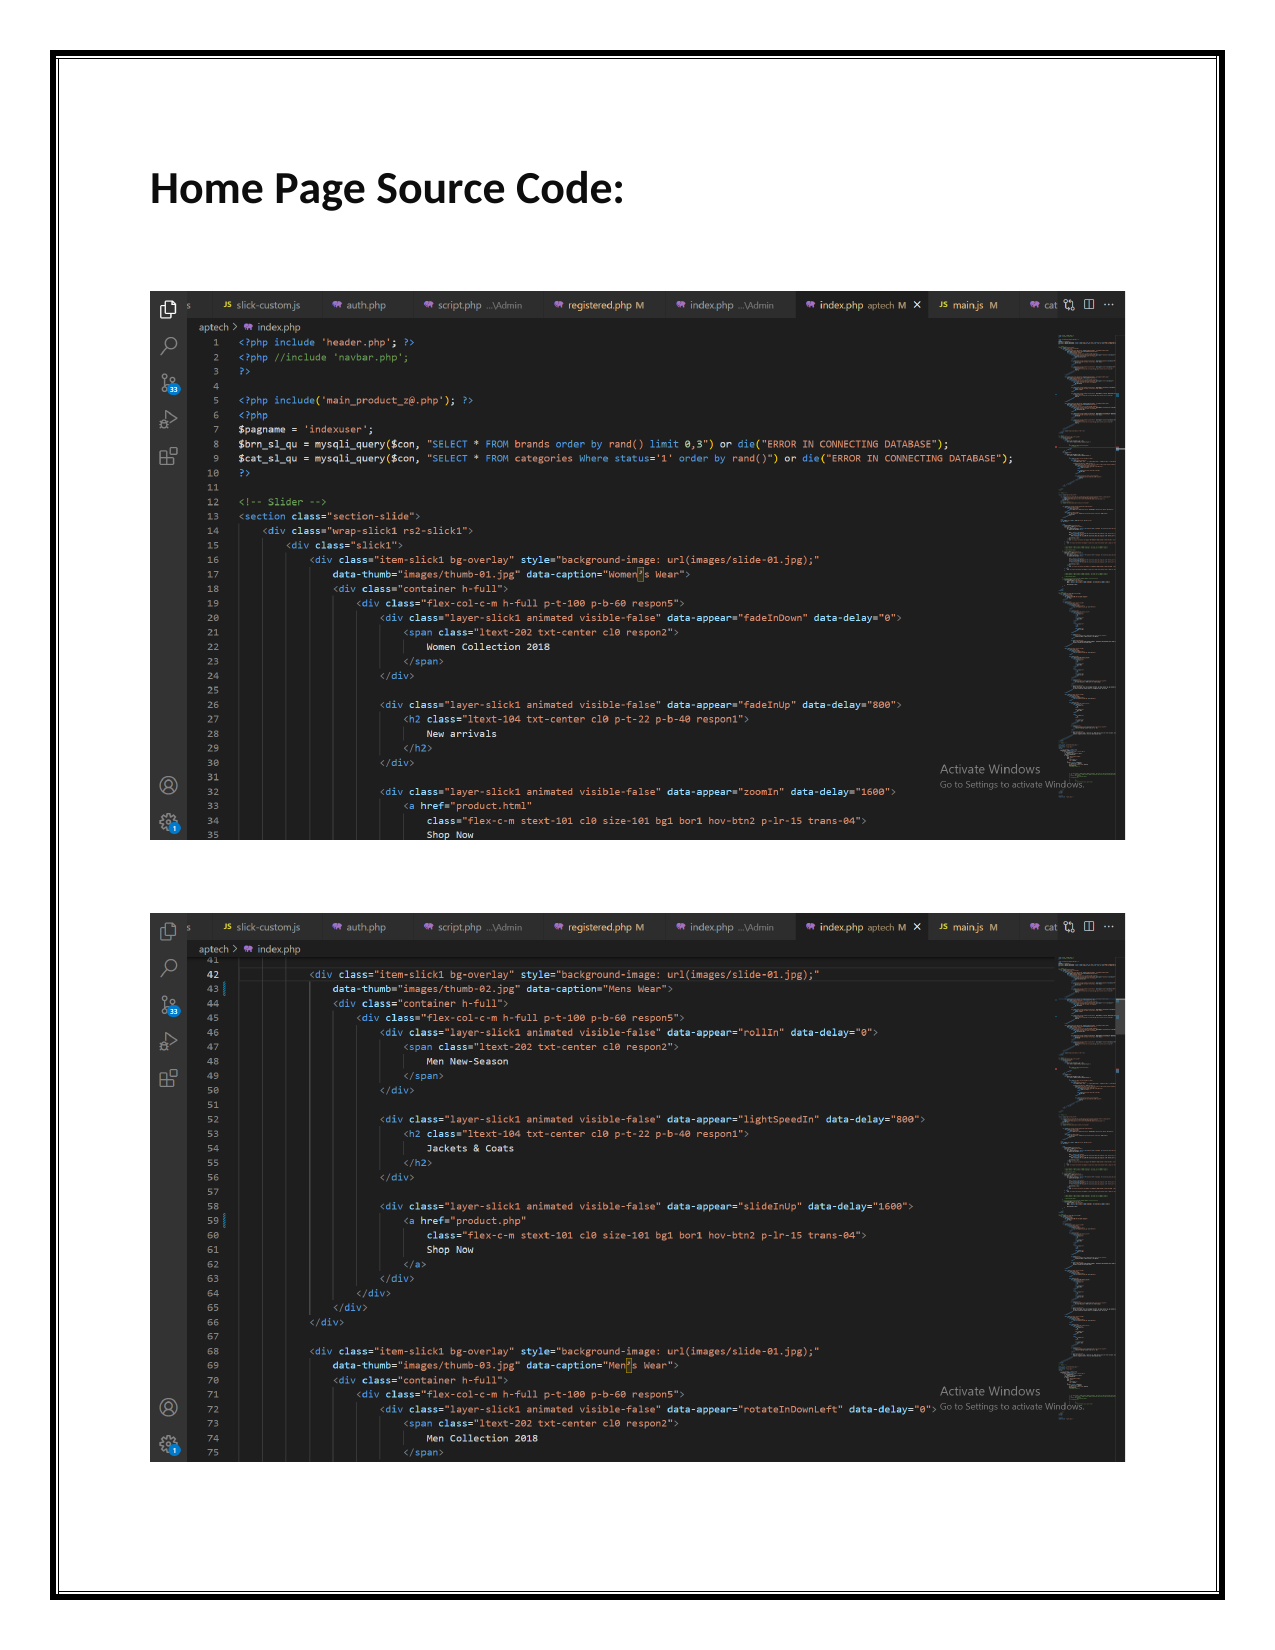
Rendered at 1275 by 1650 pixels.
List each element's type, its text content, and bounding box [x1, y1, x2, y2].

picture [150, 291, 1125, 840]
picture [150, 913, 1125, 1462]
text Home Page Source Code: [150, 159, 1125, 215]
